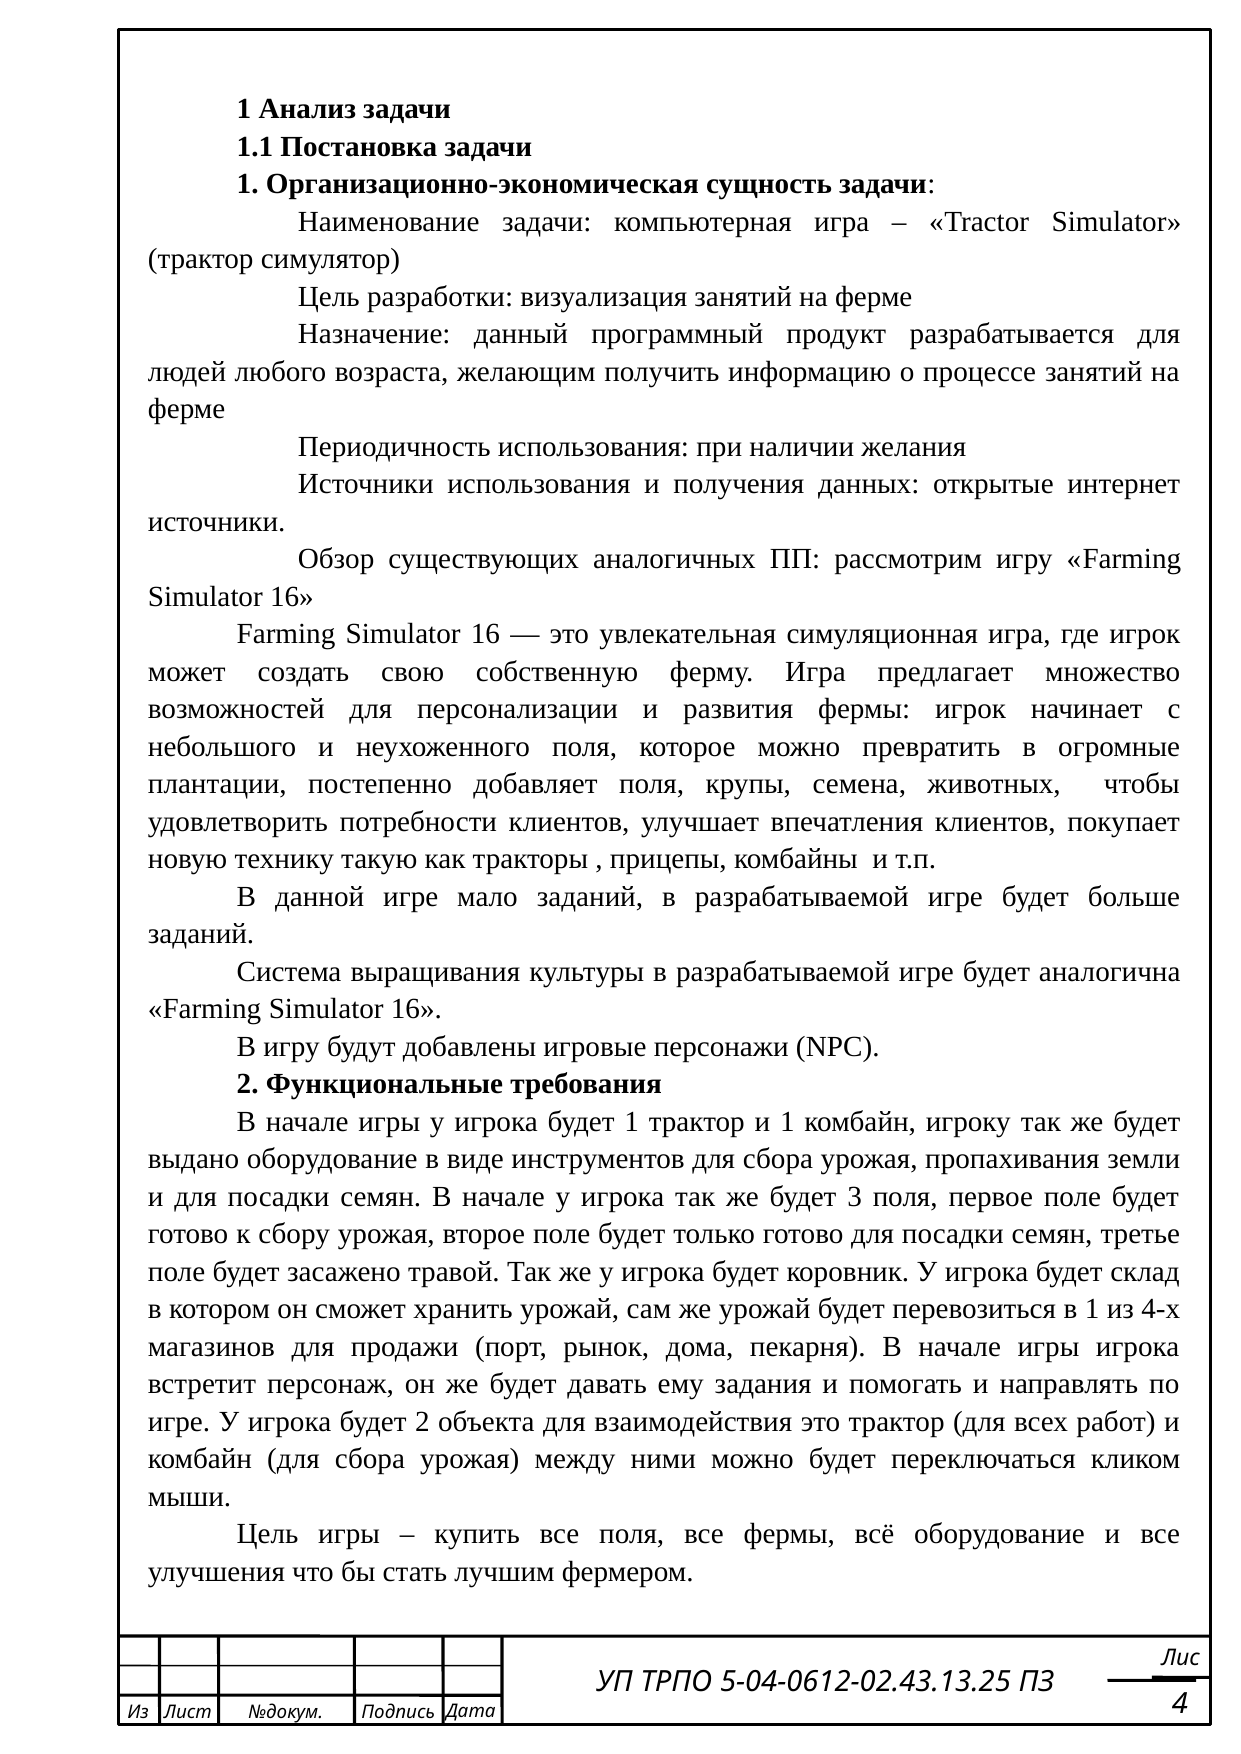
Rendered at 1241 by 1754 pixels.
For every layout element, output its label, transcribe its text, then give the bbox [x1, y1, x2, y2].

text Наименование задачи: компьютерная игра – «Tractor Simulator» (трактор симулятор) [148, 201, 1181, 276]
text Обзор существующих аналогичных ПП: рассмотрим игру «Farming Simulator 16» [148, 539, 1181, 614]
text 1 Анализ задачи [148, 89, 1181, 126]
text В игру будут добавлены игровые персонажи (NPC). [148, 1026, 1181, 1064]
text Периодичность использования: при наличии желания [148, 426, 1181, 464]
text Источники использования и получения данных: открытые интернет источники. [148, 464, 1181, 539]
text Цель игры – купить все поля, все фермы, всё оборудование и все улучшения что бы стать лучшим фермером. [148, 1514, 1181, 1589]
text Цель разработки: визуализация занятий на ферме [148, 276, 1181, 314]
text В данной игре мало заданий, в разрабатываемой игре будет больше заданий. [148, 876, 1181, 951]
text 1. Организационно-экономическая сущность задачи: [148, 164, 1181, 201]
text Система выращивания культуры в разрабатываемой игре будет аналогична «Farming Simulator 16». [148, 951, 1181, 1026]
text Farming Simulator 16 — это увлекательная симуляционная игра, где игрок может создать свою собственную ферму. Игра предлагает множество возможностей для персонализации и развития фермы: игрок начинает с небольшого и неухоженного поля, которое можно превратить в огромные плантации, постепенно добавляет поля, крупы, семена, животных, чтобы удовлетворить потребности клиентов, улучшает впечатления клиентов, покупает новую технику такую как тракторы , прицепы, комбайны и т.п. [148, 614, 1181, 876]
text 1.1 Постановка задачи [148, 126, 1181, 164]
text 2. Функциональные требования [148, 1064, 1181, 1101]
text Назначение: данный программный продукт разрабатывается для людей любого возраста, желающим получить информацию о процессе занятий на ферме [148, 314, 1181, 426]
text В начале игры у игрока будет 1 трактор и 1 комбайн, игроку так же будет выдано оборудование в виде инструментов для сбора урожая, пропахивания земли и для посадки семян. В начале у игрока так же будет 3 поля, первое поле будет готово к сбору урожая, второе поле будет только готово для посадки семян, третье поле будет засажено травой. Так же у игрока будет коровник. У игрока будет склад в котором он сможет хранить урожай, сам же урожай будет перевозиться в 1 из 4-х магазинов для продажи (порт, рынок, дома, пекарня). В начале игры игрока встретит персонаж, он же будет давать ему задания и помогать и направлять по игре. У игрока будет 2 объекта для взаимодействия это трактор (для всех работ) и комбайн (для сбора урожая) между ними можно будет переключаться кликом мыши. [148, 1101, 1181, 1514]
